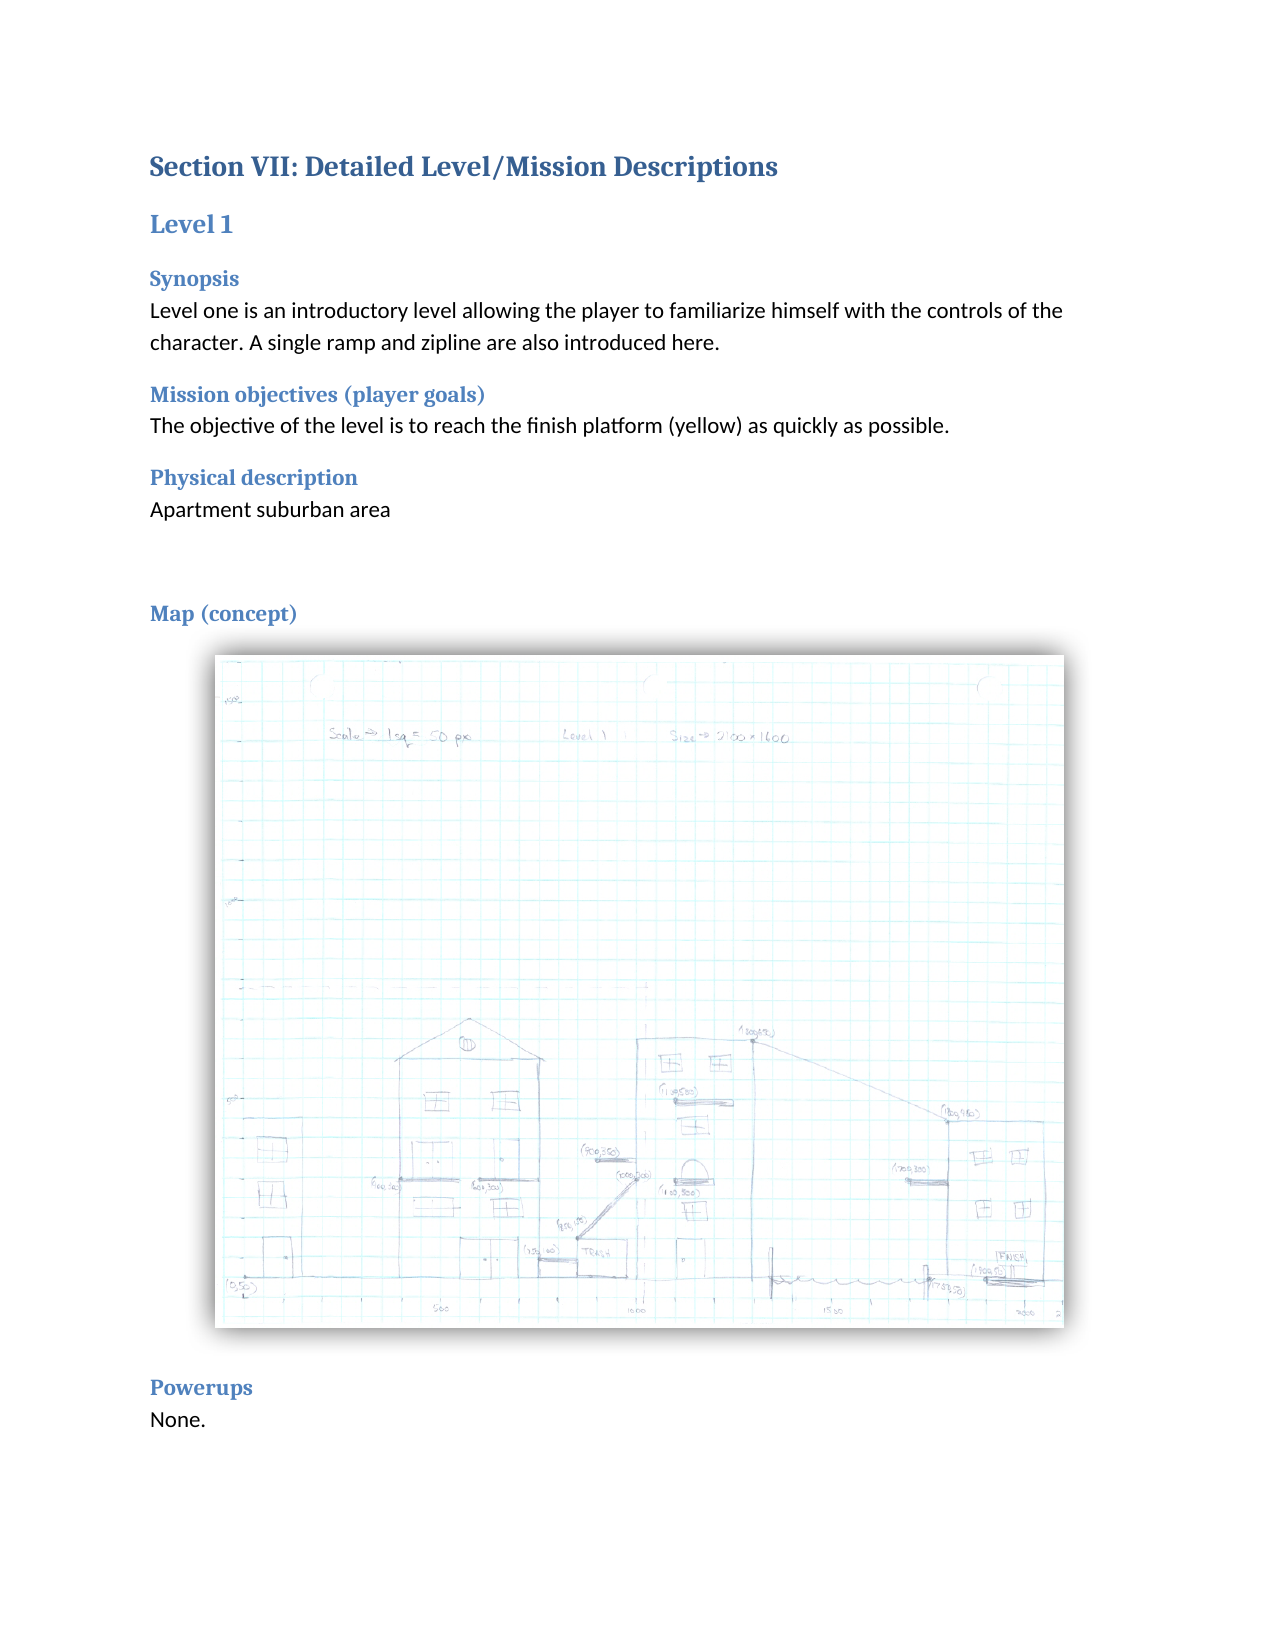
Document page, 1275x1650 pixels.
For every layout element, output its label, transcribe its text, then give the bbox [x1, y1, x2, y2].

text Apartment suburban area [150, 495, 1125, 523]
subtitle Map (concept) [150, 601, 1125, 627]
text Level one is an introductory level allowing the player to familiarize himself with the controls of the character. A single ramp and zipline are also introduced here. [150, 296, 1125, 356]
text None. [150, 1405, 1125, 1433]
subtitle Section VII: Detailed Level/Mission Descriptions [150, 150, 1125, 183]
subtitle Synopsis [150, 266, 1125, 292]
subtitle Powerups [150, 1375, 1125, 1401]
subtitle Physical description [150, 464, 1125, 491]
subtitle Level 1 [150, 209, 1125, 241]
picture [215, 655, 1064, 1328]
subtitle Mission objectives (player goals) [150, 381, 1125, 408]
text The objective of the level is to reach the finish platform (yellow) as quickly as possible. [150, 412, 1125, 439]
